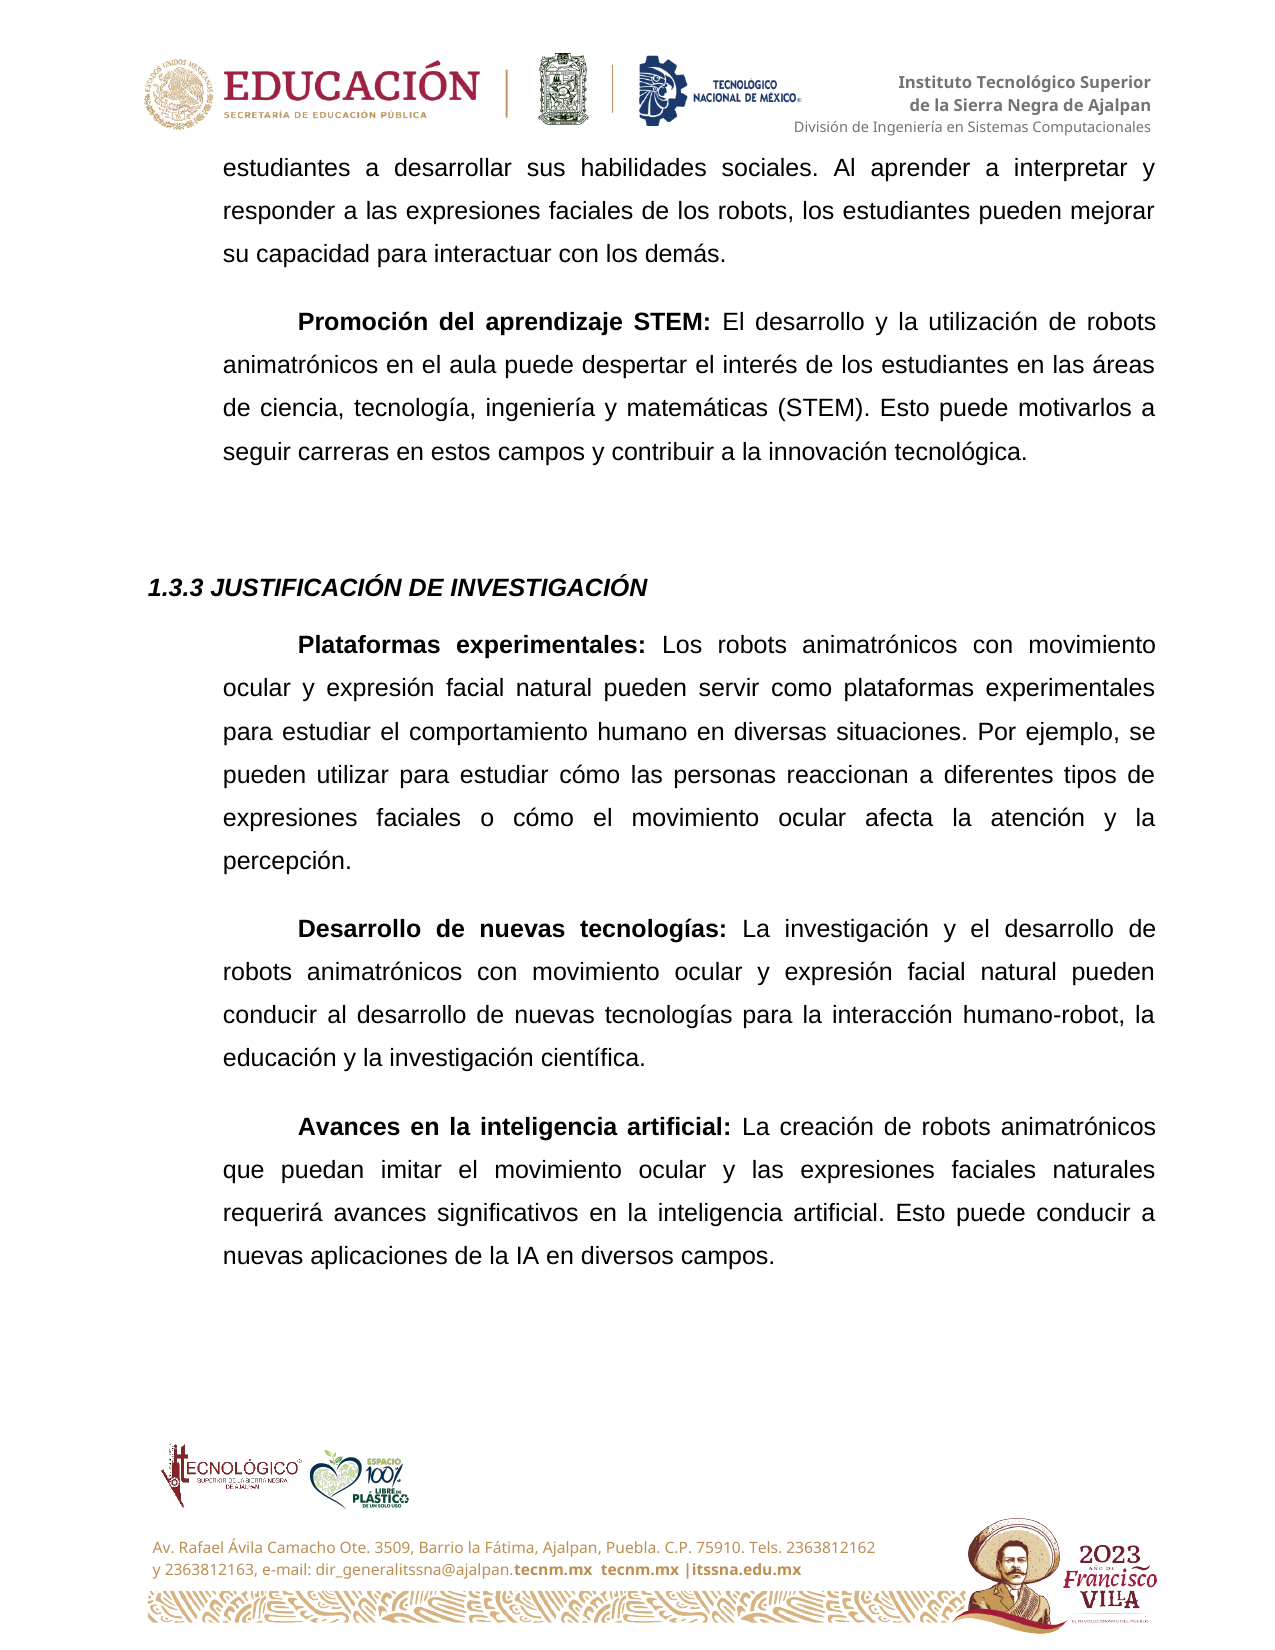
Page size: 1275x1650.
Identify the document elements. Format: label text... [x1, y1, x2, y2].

picture [596, 54, 808, 126]
text Desarrollo de nuevas tecnologías: La investigación y el desarrollo de robots animatrónicos con movimiento ocular y expresión facial natural pueden conducir al desarrollo de nuevas tecnologías para la interacción humano-robot, la educación y la investigación científica. [223, 914, 1157, 1072]
subtitle 1.3.3 JUSTIFICACIÓN DE INVESTIGACIÓN [148, 573, 1157, 602]
text Plataformas experimentales: Los robots animatrónicos con movimiento ocular y expresión facial natural pueden servir como plataformas experimentales para estudiar el comportamiento humano en diversas situaciones. Por ejemplo, se pueden utilizar para estudiar cómo las personas reaccionan a diferentes tipos de expresiones faciales o cómo el movimiento ocular afecta la atención y la percepción. [223, 630, 1157, 875]
picture [160, 1442, 414, 1513]
picture [147, 1518, 1158, 1634]
picture [137, 59, 531, 130]
text Promoción del aprendizaje STEM: El desarrollo y la utilización de robots animatrónicos en el aula puede despertar el interés de los estudiantes en las áreas de ciencia, tecnología, ingeniería y matemáticas (STEM). Esto puede motivarlos a seguir carreras en estos campos y contribuir a la innovación tecnológica. [223, 307, 1157, 465]
text Avances en la inteligencia artificial: La creación de robots animatrónicos que puedan imitar el movimiento ocular y las expresiones faciales naturales requerirá avances significativos en la inteligencia artificial. Esto puede conducir a nuevas aplicaciones de la IA en diversos campos. [223, 1112, 1157, 1270]
picture [538, 53, 589, 125]
